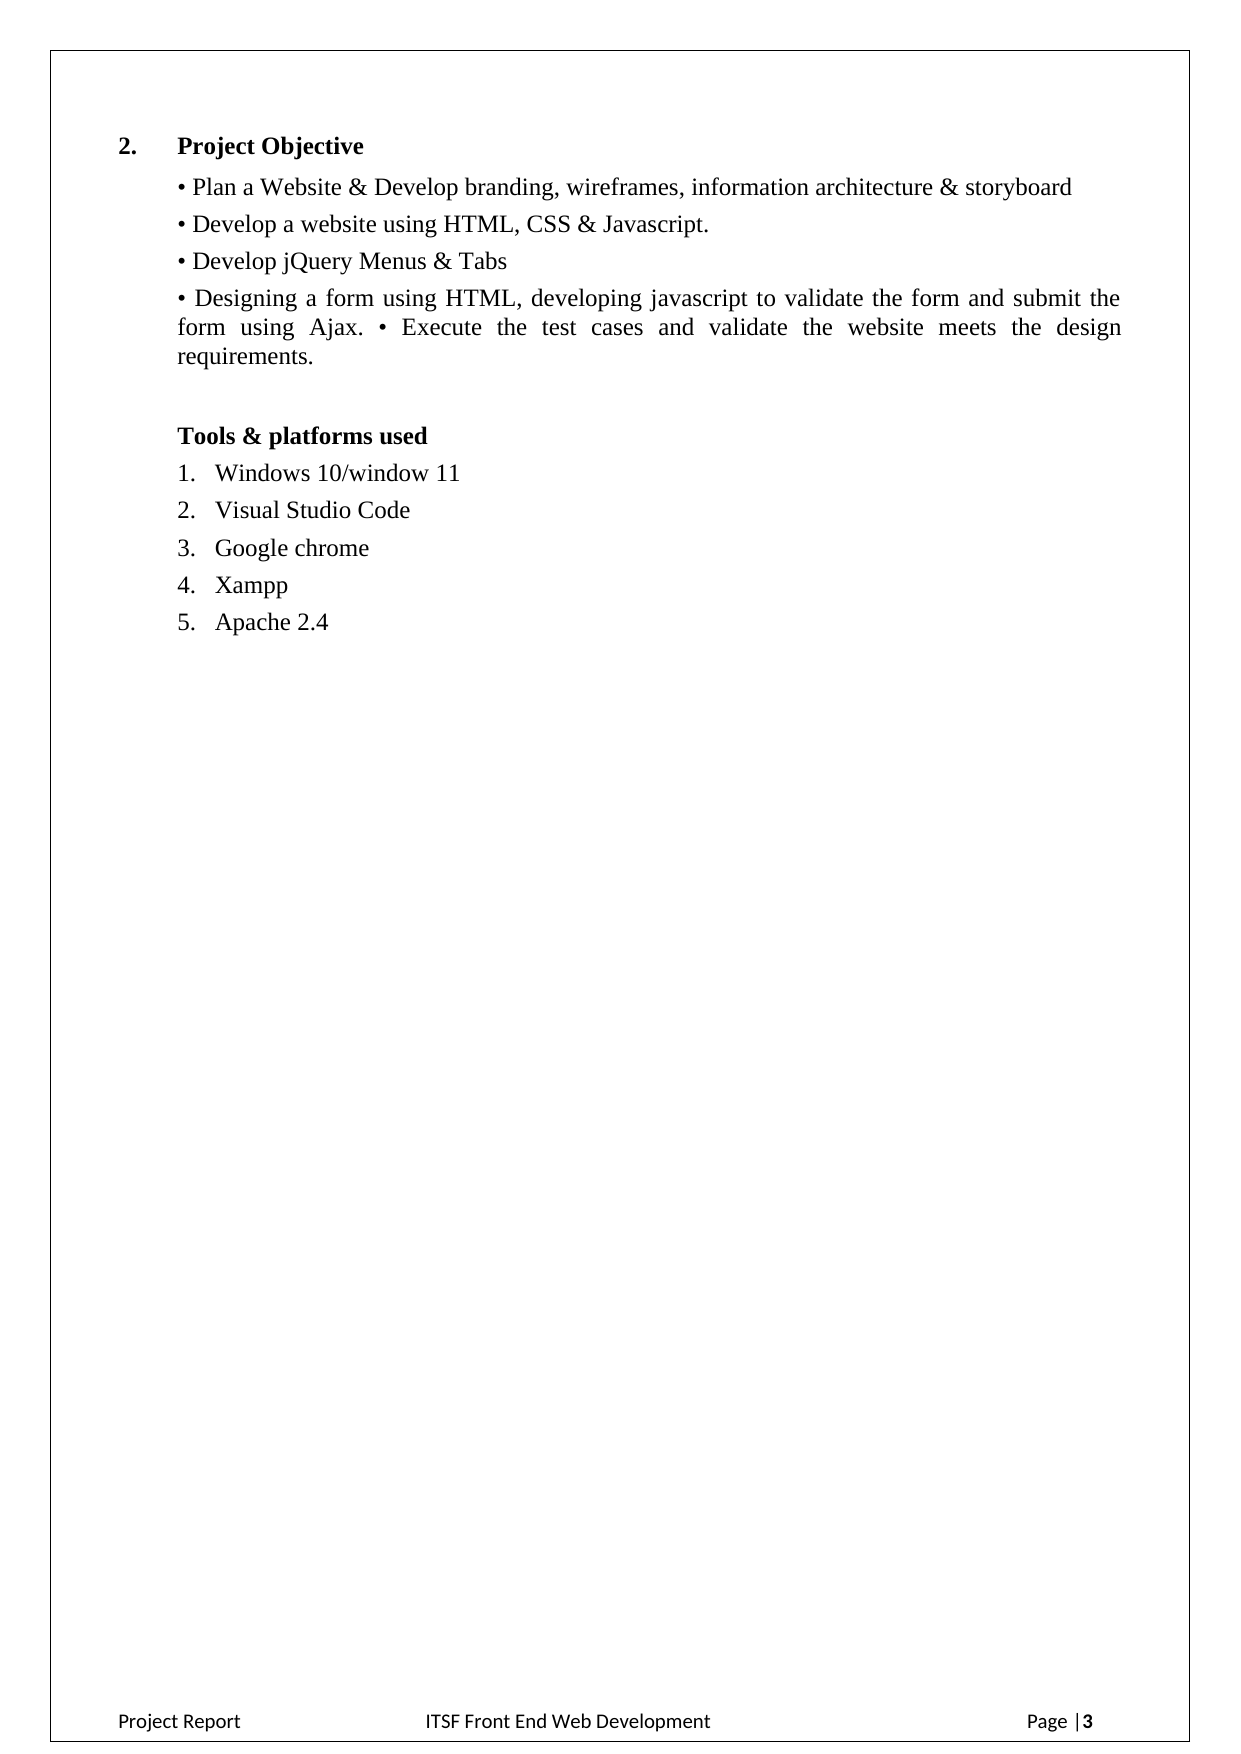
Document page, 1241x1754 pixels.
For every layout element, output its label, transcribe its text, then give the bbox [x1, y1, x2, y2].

list Windows 10/window 11 [177, 458, 1122, 487]
list Xampp [177, 570, 1122, 598]
text • Develop jQuery Menus & Tabs [177, 246, 1122, 275]
text • Designing a form using HTML, developing javascript to validate the form and submit the form using Ajax. • Execute the test cases and validate the website meets the design requirements. [177, 283, 1122, 369]
text Project Objective [118, 126, 1122, 159]
text • Plan a Website & Develop branding, wireframes, information architecture & storyboard [177, 172, 1122, 201]
list Visual Studio Code [177, 496, 1122, 524]
list Apache 2.4 [177, 607, 1122, 636]
text Tools & platforms used [177, 421, 1122, 450]
text • Develop a website using HTML, CSS & Javascript. [177, 209, 1122, 238]
list Google chrome [177, 533, 1122, 561]
